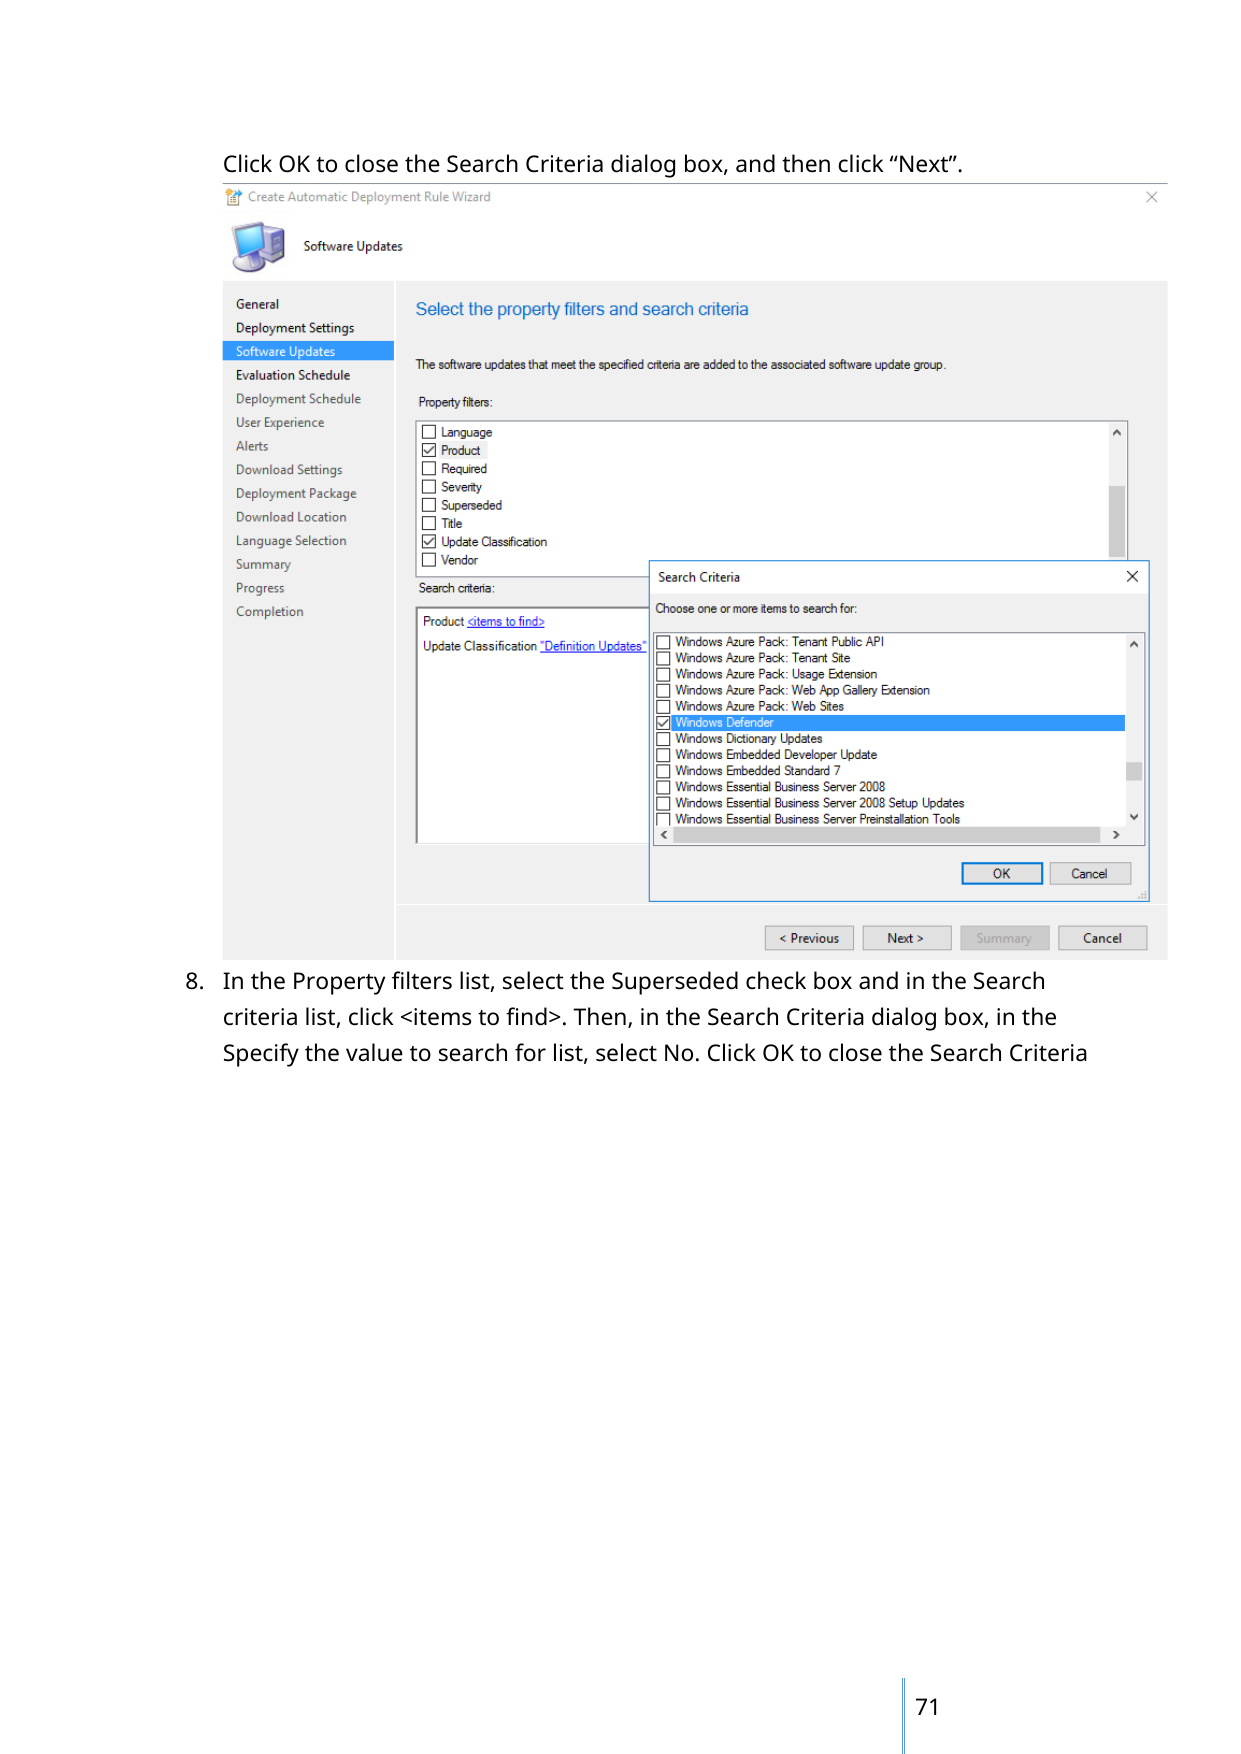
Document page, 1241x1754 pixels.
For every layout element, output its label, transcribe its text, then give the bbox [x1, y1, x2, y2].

picture [222, 183, 1168, 960]
list In the Property filters list, select the Superseded check box and in the Search criteria list, click <items to find>. Then, in the Search Criteria dialog box, in the Specify the value to search for list, select No. Click OK to close the Search Criteria dialog box, and then click “Next”. [185, 964, 1093, 1068]
